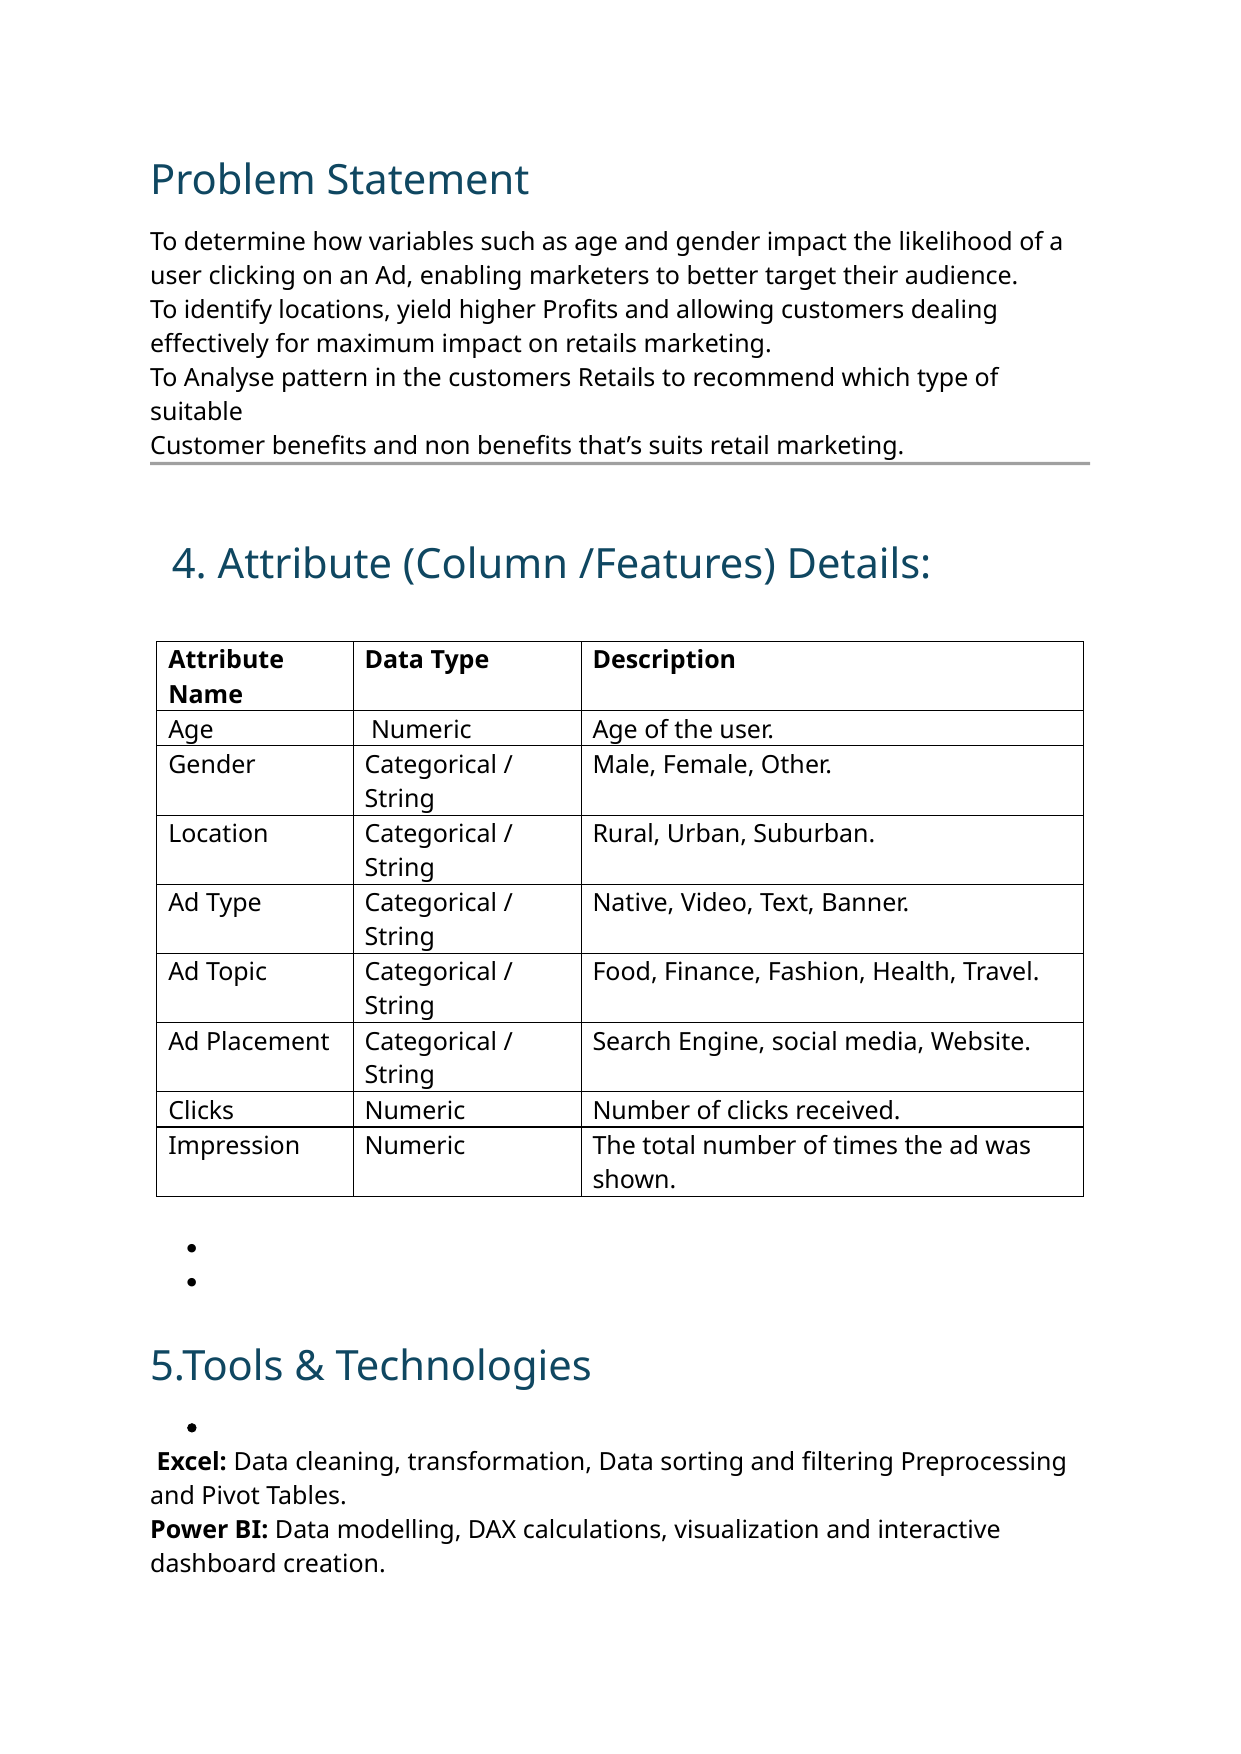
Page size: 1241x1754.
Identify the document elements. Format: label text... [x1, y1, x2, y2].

subtitle Problem Statement [150, 150, 1090, 207]
text Power BI: Data modelling, DAX calculations, visualization and interactive dashboard creation. [150, 1512, 1090, 1580]
table_cell Categorical / String [354, 816, 581, 884]
table_cell Age of the user. [582, 711, 1083, 745]
table_cell Ad Placement [157, 1023, 353, 1091]
table_cell Clicks [157, 1092, 353, 1126]
table_cell Categorical / String [354, 885, 581, 953]
table_cell Rural, Urban, Suburban. [582, 816, 1083, 884]
table_cell Number of clicks received. [582, 1092, 1083, 1126]
table_cell Numeric [354, 711, 581, 745]
table_cell Categorical / String [354, 746, 581, 814]
text To identify locations, yield higher Profits and allowing customers dealing effectively for maximum impact on retails marketing. [150, 292, 1090, 360]
table_cell Age [157, 711, 353, 745]
table_cell Categorical / String [354, 1023, 581, 1091]
subtitle 5.Tools & Technologies [150, 1336, 1090, 1393]
table_cell Numeric [354, 1092, 581, 1126]
table_header Data Type [354, 642, 581, 710]
table_cell The total number of times the ad was shown. [582, 1128, 1083, 1196]
table_cell Food, Finance, Fashion, Health, Travel. [582, 954, 1083, 1022]
table_cell Ad Type [157, 885, 353, 953]
table_cell Male, Female, Other. [582, 746, 1083, 814]
table_cell Numeric [354, 1128, 581, 1196]
text Customer benefits and non benefits that’s suits retail marketing. [150, 428, 1090, 461]
text To determine how variables such as age and gender impact the likelihood of a user clicking on an Ad, enabling marketers to better target their audience. [150, 223, 1090, 292]
table_header Attribute Name [157, 642, 353, 710]
text Excel: Data cleaning, transformation, Data sorting and filtering Preprocessing and Pivot Tables. [150, 1444, 1090, 1512]
table_cell Impression [157, 1128, 353, 1196]
table_cell Ad Topic [157, 954, 353, 1022]
table_cell Gender [157, 746, 353, 814]
table_cell Search Engine, social media, Website. [582, 1023, 1083, 1091]
table_cell Native, Video, Text, Banner. [582, 885, 1083, 953]
table_cell Location [157, 816, 353, 884]
subtitle 4. Attribute (Column /Features) Details: [150, 533, 1090, 590]
table_cell Categorical / String [354, 954, 581, 1022]
table_header Description [582, 642, 1083, 710]
text To Analyse pattern in the customers Retails to recommend which type of suitable [150, 360, 1090, 428]
